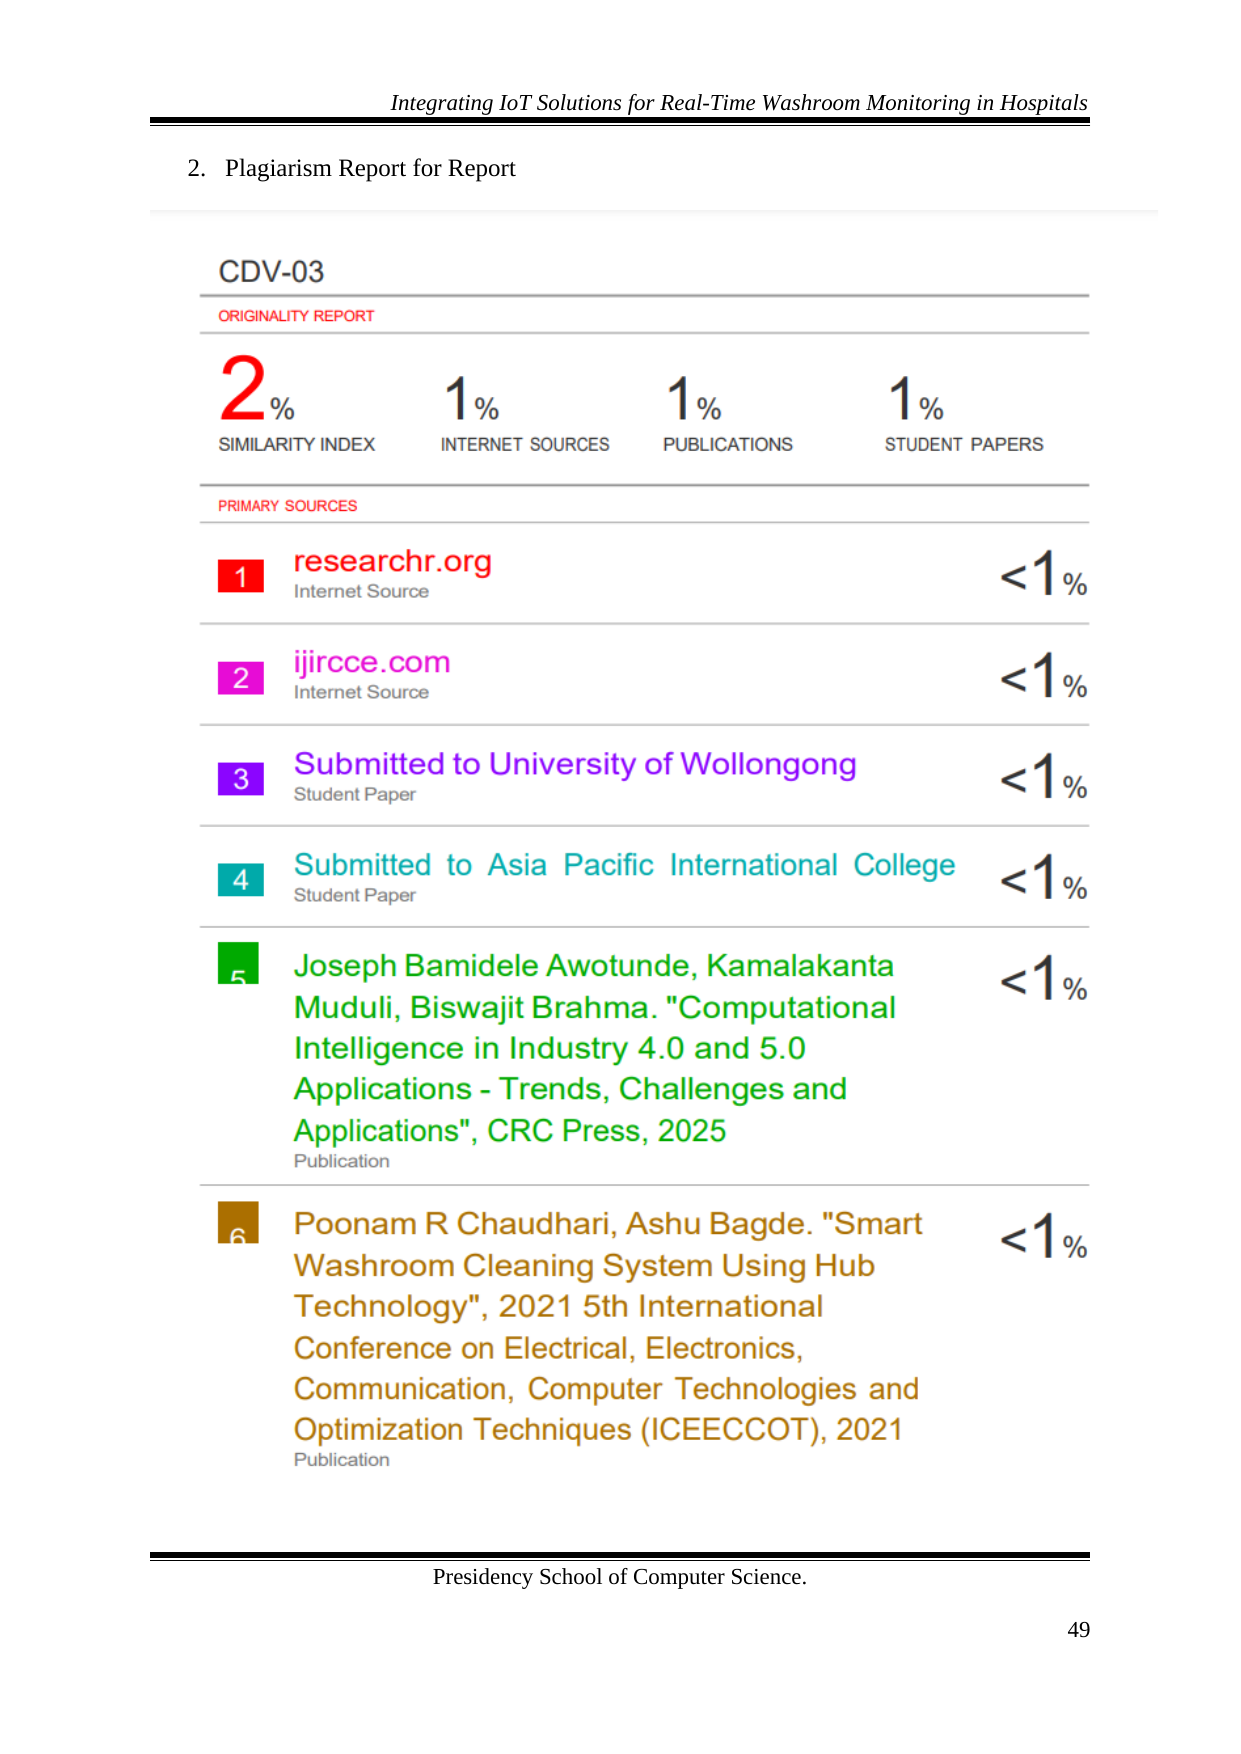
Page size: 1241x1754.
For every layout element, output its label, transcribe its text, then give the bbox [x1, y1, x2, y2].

list Plagiarism Report for Report [187, 153, 1090, 181]
picture [150, 210, 1159, 1512]
